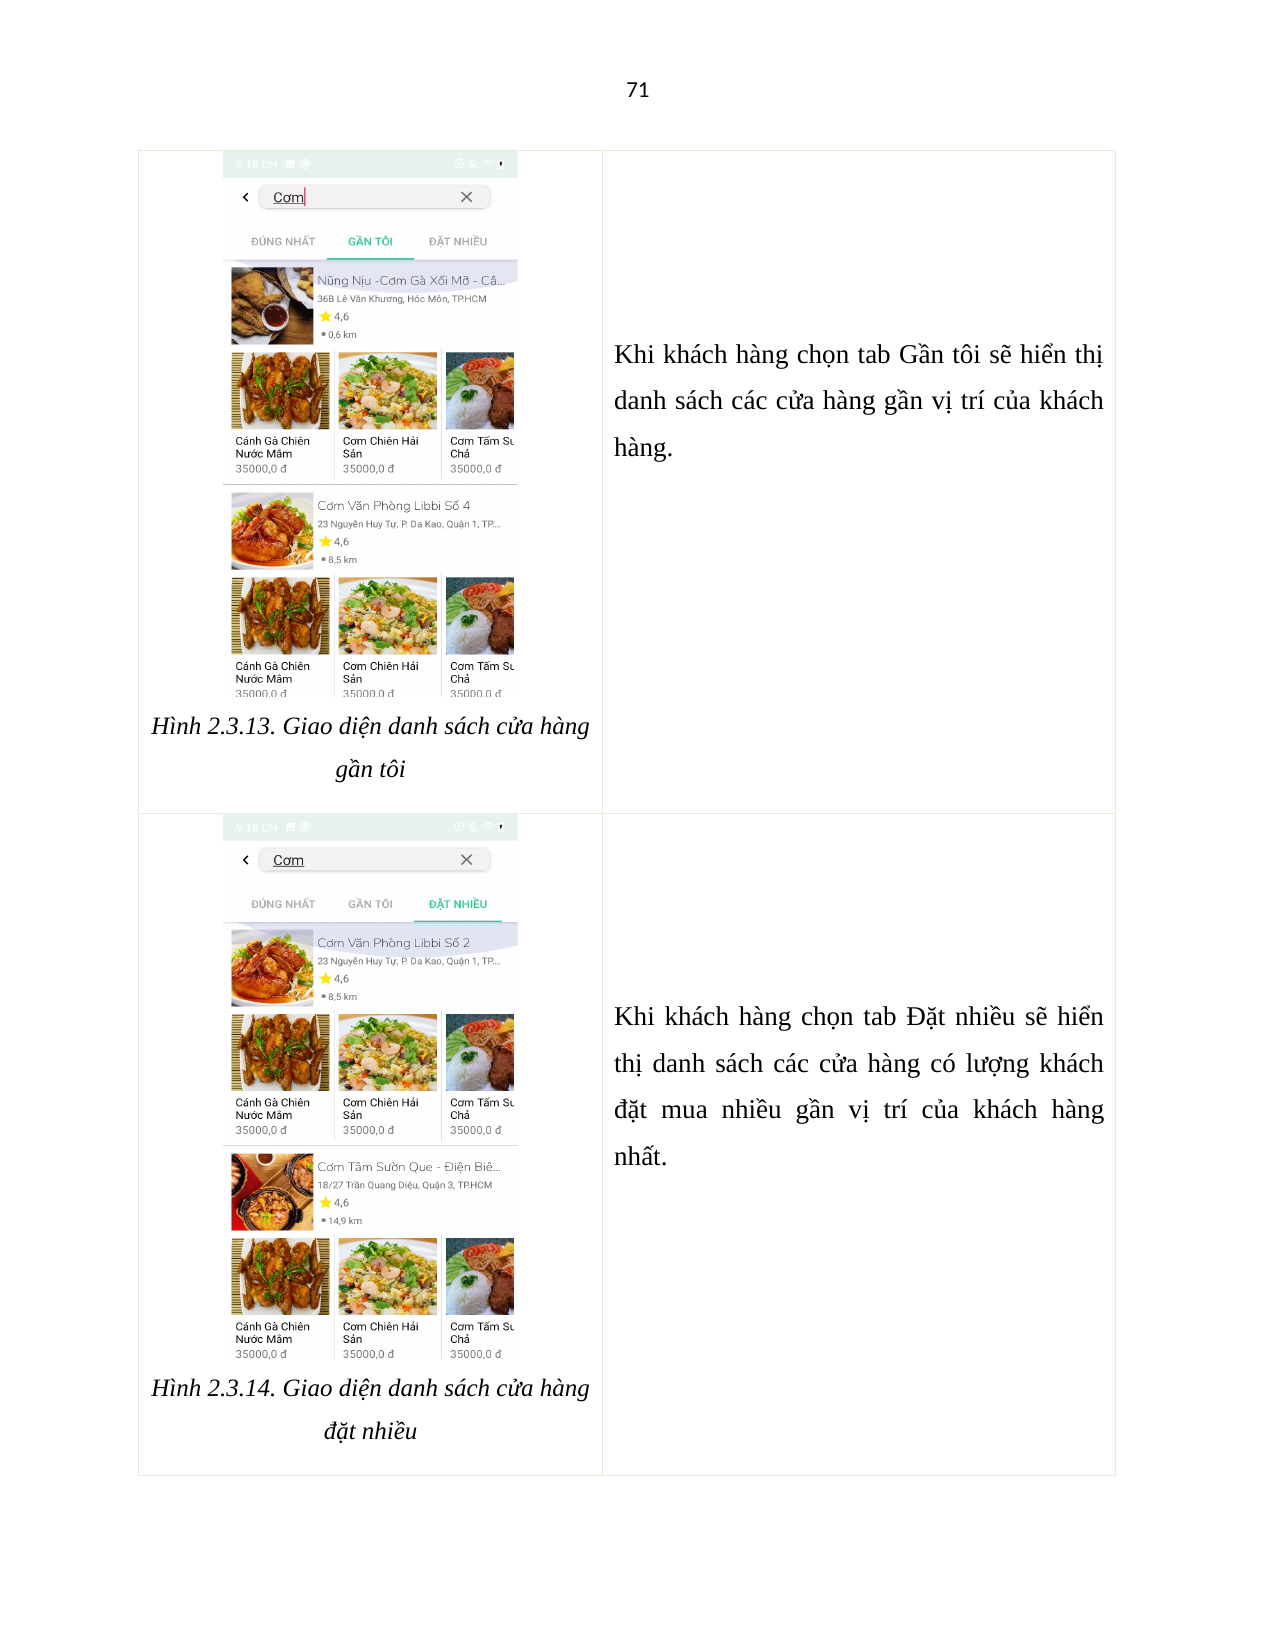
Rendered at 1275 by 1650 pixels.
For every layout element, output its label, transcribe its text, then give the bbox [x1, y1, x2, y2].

picture [223, 151, 518, 697]
picture [223, 813, 518, 1359]
table_cell Hình 2.3.14. Giao diện danh sách cửa hàng đặt nhiều [139, 814, 602, 1475]
table_header Khi khách hàng chọn tab Gần tôi sẽ hiển thị danh sách các cửa hàng gần vị trí của khách hàng. [603, 151, 1115, 812]
table_header Hình 2.3.13. Giao diện danh sách cửa hàng gần tôi [139, 151, 602, 812]
table_cell Khi khách hàng chọn tab Đặt nhiều sẽ hiển thị danh sách các cửa hàng có lượng khách đặt mua nhiều gần vị trí của khách hàng nhất. [603, 814, 1115, 1475]
